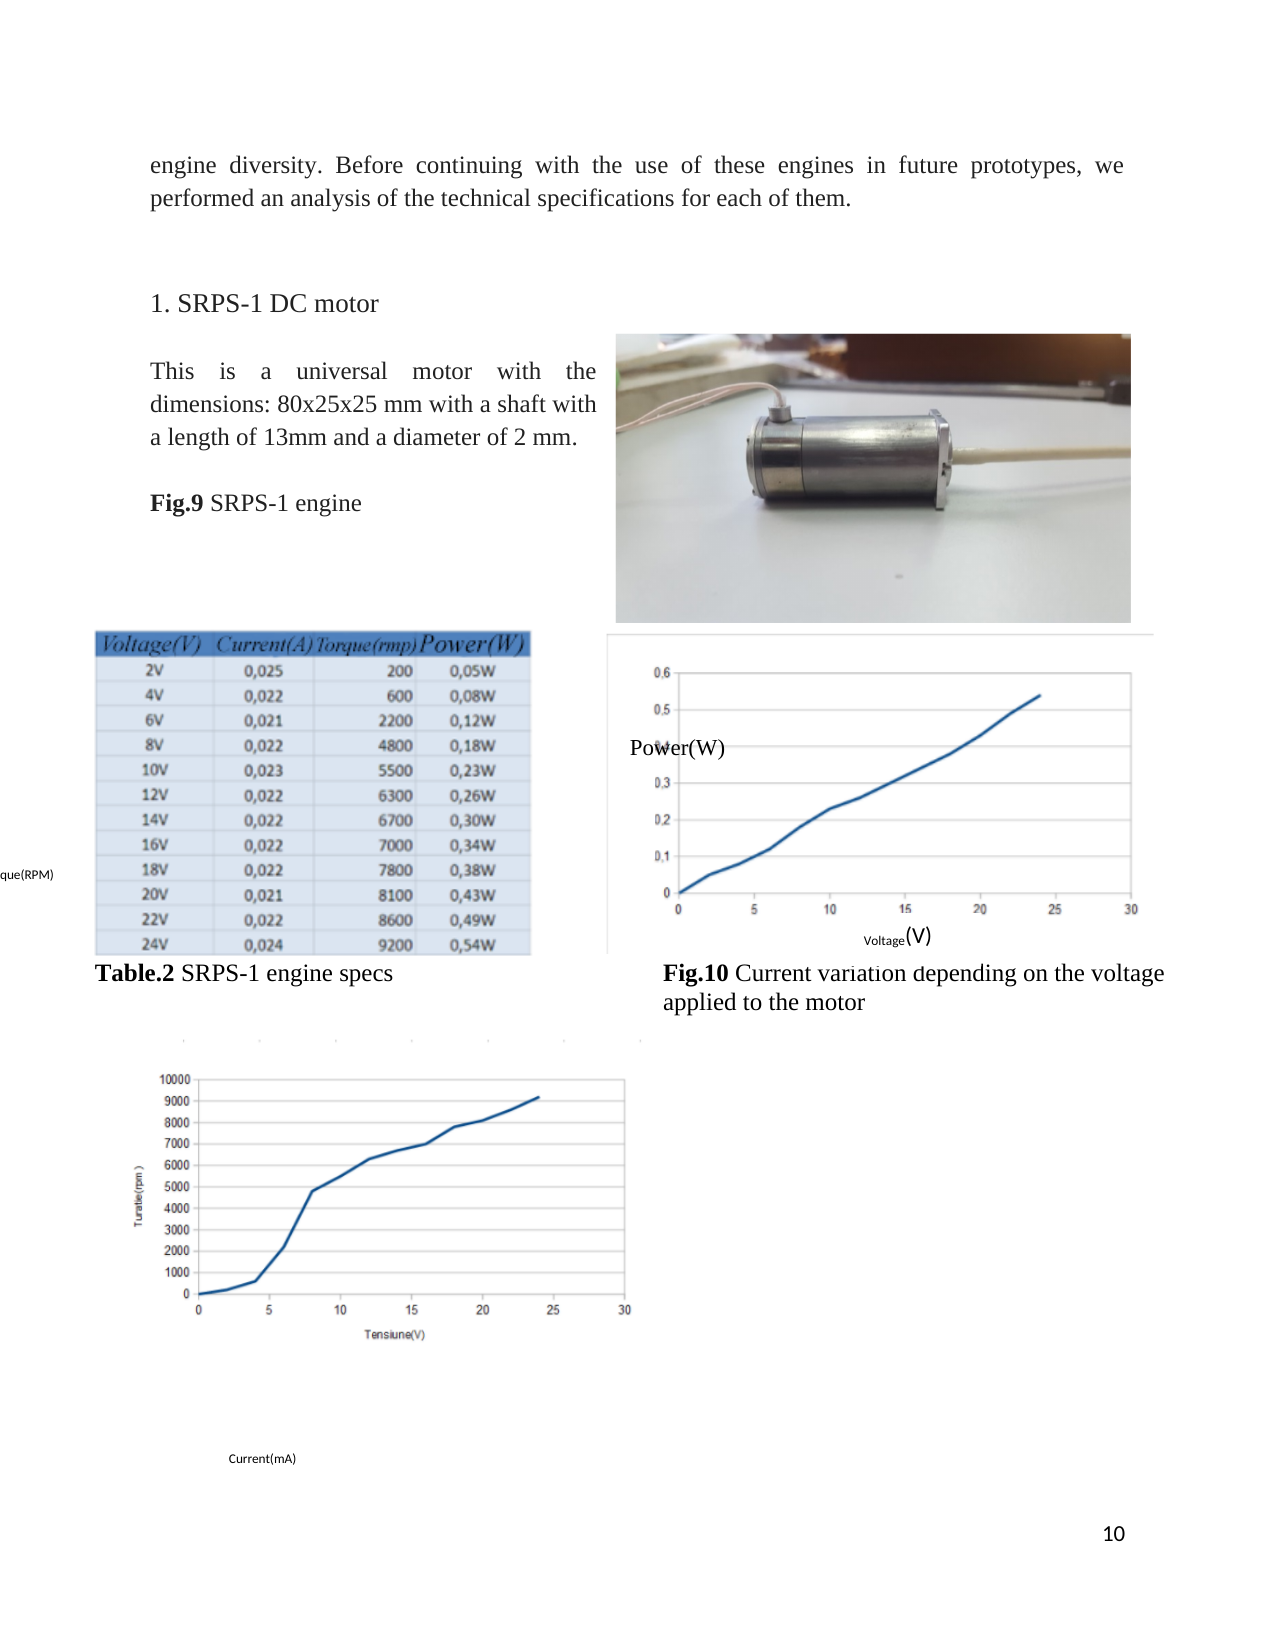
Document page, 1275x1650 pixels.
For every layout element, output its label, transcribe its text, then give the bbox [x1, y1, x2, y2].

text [150, 150, 1125, 212]
picture [616, 334, 1130, 623]
text This is a universal motor with the dimensions: 80x25x25 mm with a shaft with a length of 13mm and a diameter of 2 mm. [150, 356, 615, 451]
picture [93, 628, 535, 956]
picture [115, 1017, 649, 1343]
text Fig.9 SRPS-1 engine [150, 488, 615, 517]
text 1. SRPS-1 DC motor [150, 287, 1125, 319]
picture [594, 625, 1154, 954]
